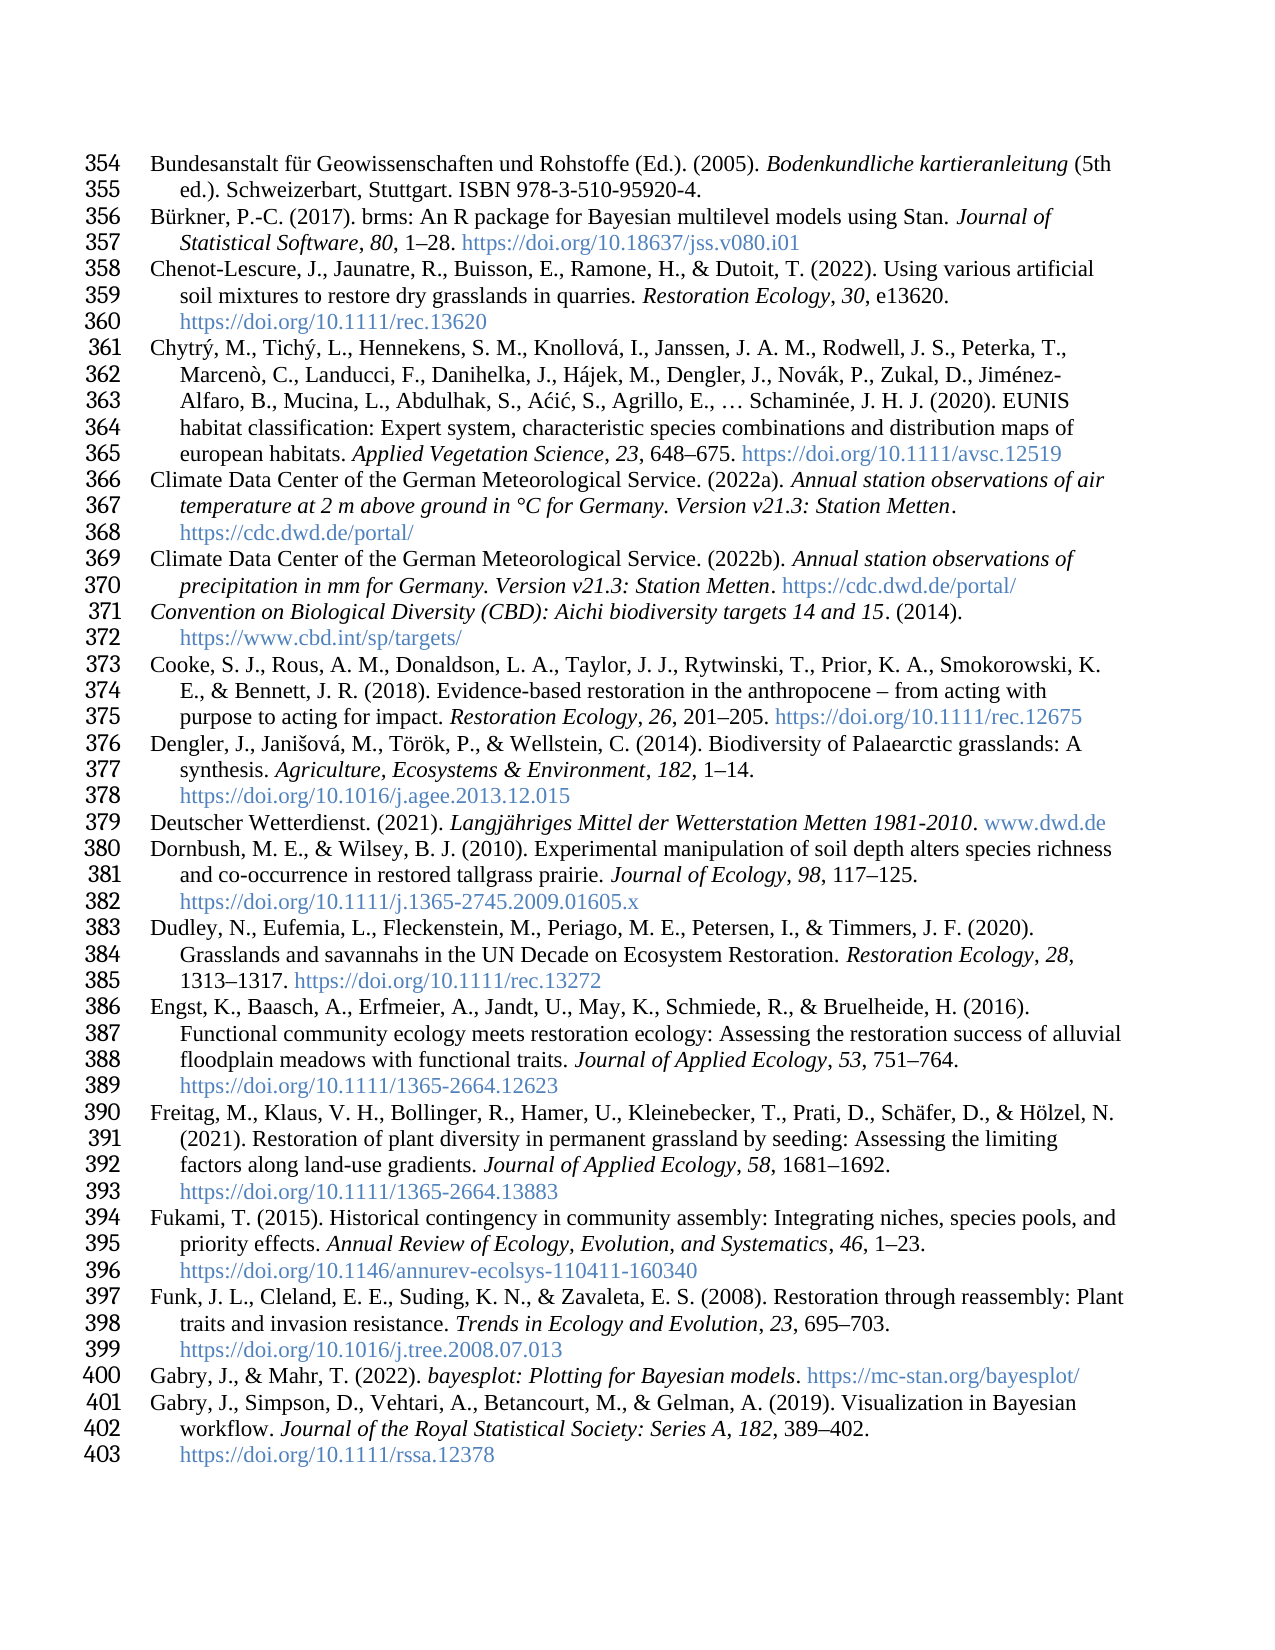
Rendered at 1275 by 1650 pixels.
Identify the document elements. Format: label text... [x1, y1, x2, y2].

text Climate Data Center of the German Meteorological Service. (2022b). Annual station observations of precipitation in mm for Germany. Version v21.3: Station Metten. https://cdc.dwd.de/portal/ [150, 545, 1125, 598]
text Chenot-Lescure, J., Jaunatre, R., Buisson, E., Ramone, H., & Dutoit, T. (2022). Using various artificial soil mixtures to restore dry grasslands in quarries. Restoration Ecology, 30, e13620. https://doi.org/10.1111/rec.13620 [150, 255, 1125, 334]
text Cooke, S. J., Rous, A. M., Donaldson, L. A., Taylor, J. J., Rytwinski, T., Prior, K. A., Smokorowski, K. E., & Bennett, J. R. (2018). Evidence-based restoration in the anthropocene – from acting with purpose to acting for impact. Restoration Ecology, 26, 201–205. https://doi.org/10.1111/rec.12675 [150, 651, 1125, 730]
text Dengler, J., Janišová, M., Török, P., & Wellstein, C. (2014). Biodiversity of Palaearctic grasslands: A synthesis. Agriculture, Ecosystems & Environment, 182, 1–14. https://doi.org/10.1016/j.agee.2013.12.015 [150, 730, 1125, 809]
text Freitag, M., Klaus, V. H., Bollinger, R., Hamer, U., Kleinebecker, T., Prati, D., Schäfer, D., & Hölzel, N. (2021). Restoration of plant diversity in permanent grassland by seeding: Assessing the limiting factors along land-use gradients. Journal of Applied Ecology, 58, 1681–1692. https://doi.org/10.1111/1365-2664.13883 [150, 1099, 1125, 1204]
text Funk, J. L., Cleland, E. E., Suding, K. N., & Zavaleta, E. S. (2008). Restoration through reassembly: Plant traits and invasion resistance. Trends in Ecology and Evolution, 23, 695–703. https://doi.org/10.1016/j.tree.2008.07.013 [150, 1283, 1125, 1362]
text Chytrý, M., Tichý, L., Hennekens, S. M., Knollová, I., Janssen, J. A. M., Rodwell, J. S., Peterka, T., Marcenò, C., Landucci, F., Danihelka, J., Hájek, M., Dengler, J., Novák, P., Zukal, D., Jiménez-Alfaro, B., Mucina, L., Abdulhak, S., Aćić, S., Agrillo, E., … Schaminée, J. H. J. (2020). EUNIS habitat classification: Expert system, characteristic species combinations and distribution maps of european habitats. Applied Vegetation Science, 23, 648–675. https://doi.org/10.1111/avsc.12519 [150, 334, 1125, 466]
text Climate Data Center of the German Meteorological Service. (2022a). Annual station observations of air temperature at 2 m above ground in °C for Germany. Version v21.3: Station Metten. https://cdc.dwd.de/portal/ [150, 466, 1125, 545]
text Gabry, J., & Mahr, T. (2022). bayesplot: Plotting for Bayesian models. https://mc-stan.org/bayesplot/ [150, 1362, 1125, 1389]
text Gabry, J., Simpson, D., Vehtari, A., Betancourt, M., & Gelman, A. (2019). Visualization in Bayesian workflow. Journal of the Royal Statistical Society: Series A, 182, 389–402. https://doi.org/10.1111/rssa.12378 [150, 1389, 1125, 1468]
text Deutscher Wetterdienst. (2021). Langjähriges Mittel der Wetterstation Metten 1981-2010. www.dwd.de [150, 809, 1125, 835]
text Fukami, T. (2015). Historical contingency in community assembly: Integrating niches, species pools, and priority effects. Annual Review of Ecology, Evolution, and Systematics, 46, 1–23. https://doi.org/10.1146/annurev-ecolsys-110411-160340 [150, 1204, 1125, 1283]
text Dornbush, M. E., & Wilsey, B. J. (2010). Experimental manipulation of soil depth alters species richness and co-occurrence in restored tallgrass prairie. Journal of Ecology, 98, 117–125. https://doi.org/10.1111/j.1365-2745.2009.01605.x [150, 835, 1125, 914]
text Bundesanstalt für Geowissenschaften und Rohstoffe (Ed.). (2005). Bodenkundliche kartieranleitung (5th ed.). Schweizerbart, Stuttgart. ISBN 978-3-510-95920-4. [150, 150, 1125, 203]
text Convention on Biological Diversity (CBD): Aichi biodiversity targets 14 and 15. (2014). https://www.cbd.int/sp/targets/ [150, 598, 1125, 651]
text Bürkner, P.-C. (2017). brms: An R package for Bayesian multilevel models using Stan. Journal of Statistical Software, 80, 1–28. https://doi.org/10.18637/jss.v080.i01 [150, 203, 1125, 255]
text Engst, K., Baasch, A., Erfmeier, A., Jandt, U., May, K., Schmiede, R., & Bruelheide, H. (2016). Functional community ecology meets restoration ecology: Assessing the restoration success of alluvial floodplain meadows with functional traits. Journal of Applied Ecology, 53, 751–764. https://doi.org/10.1111/1365-2664.12623 [150, 993, 1125, 1099]
text Dudley, N., Eufemia, L., Fleckenstein, M., Periago, M. E., Petersen, I., & Timmers, J. F. (2020). Grasslands and savannahs in the UN Decade on Ecosystem Restoration. Restoration Ecology, 28, 1313–1317. https://doi.org/10.1111/rec.13272 [150, 914, 1125, 993]
